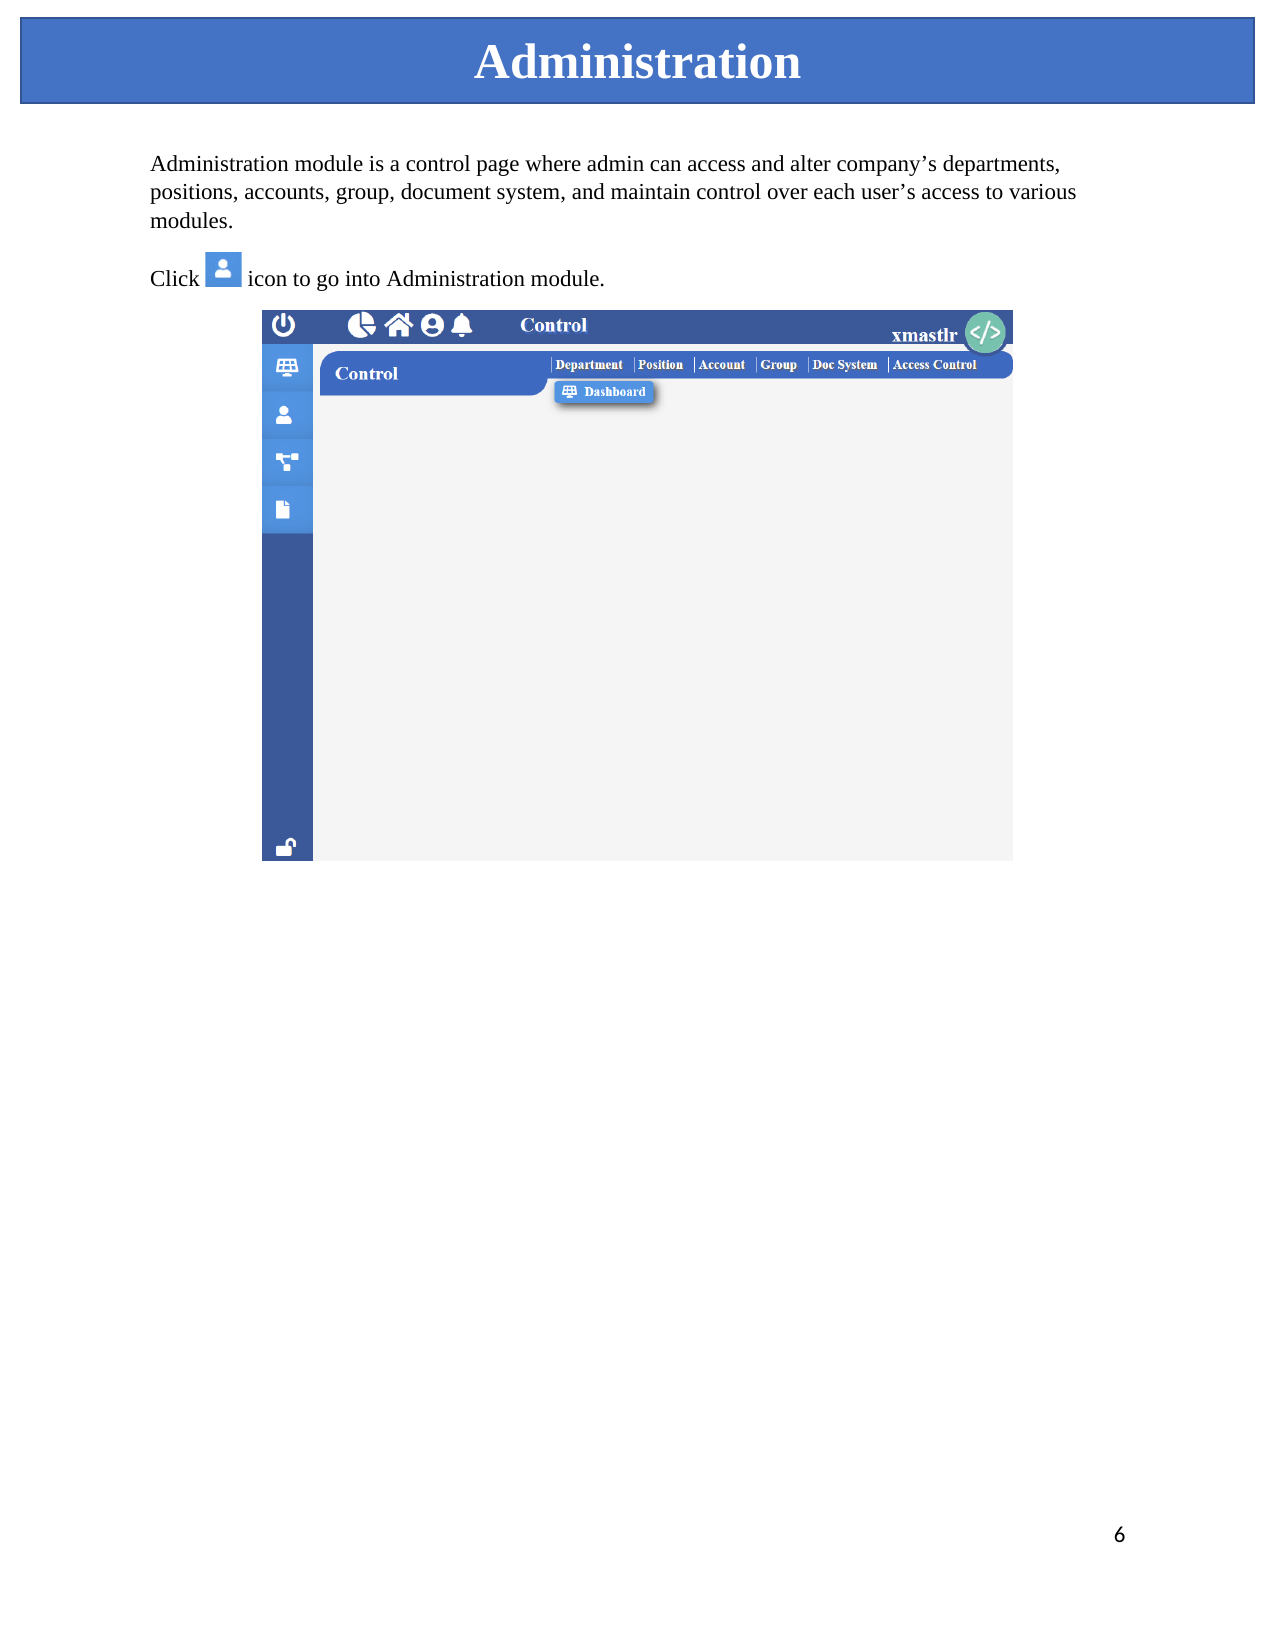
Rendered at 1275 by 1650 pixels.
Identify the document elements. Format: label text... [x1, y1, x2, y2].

text Administration module is a control page where admin can access and alter company’s departments, positions, accounts, group, document system, and maintain control over each user’s access to various modules. [150, 150, 1125, 233]
picture [262, 310, 1013, 861]
text Click icon to go into Administration module. [150, 252, 1125, 292]
picture [205, 252, 242, 287]
